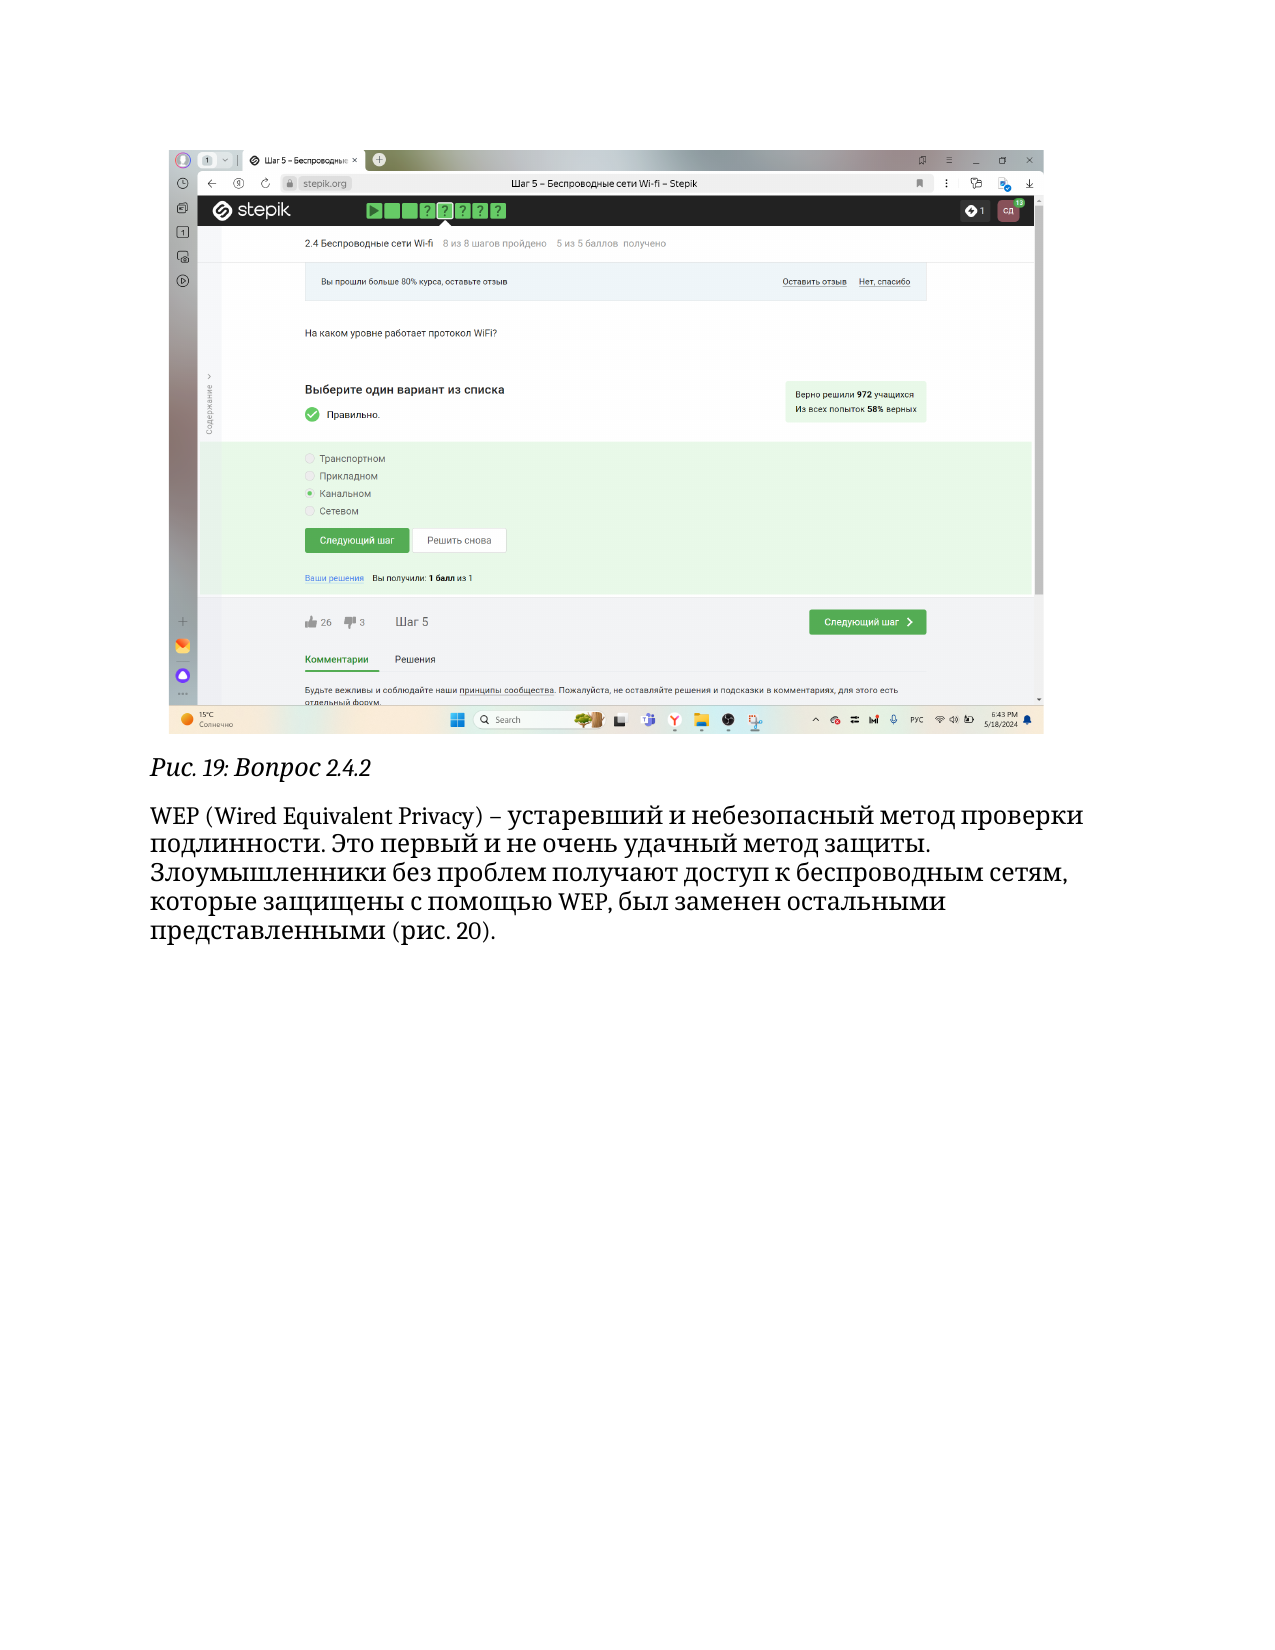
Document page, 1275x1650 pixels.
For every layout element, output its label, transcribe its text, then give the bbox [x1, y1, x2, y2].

text WEP (Wired Equivalent Privacy) – устаревший и небезопасный метод проверки подлинности. Это первый и не очень удачный метод защиты. Злоумышленники без проблем получают доступ к беспроводным сетям, которые защищены с помощью WEP, был заменен остальными представленными (рис. 20). [150, 802, 1125, 945]
picture [168, 150, 1044, 734]
text Рис. 19: Вопрос 2.4.2 [150, 754, 1125, 783]
